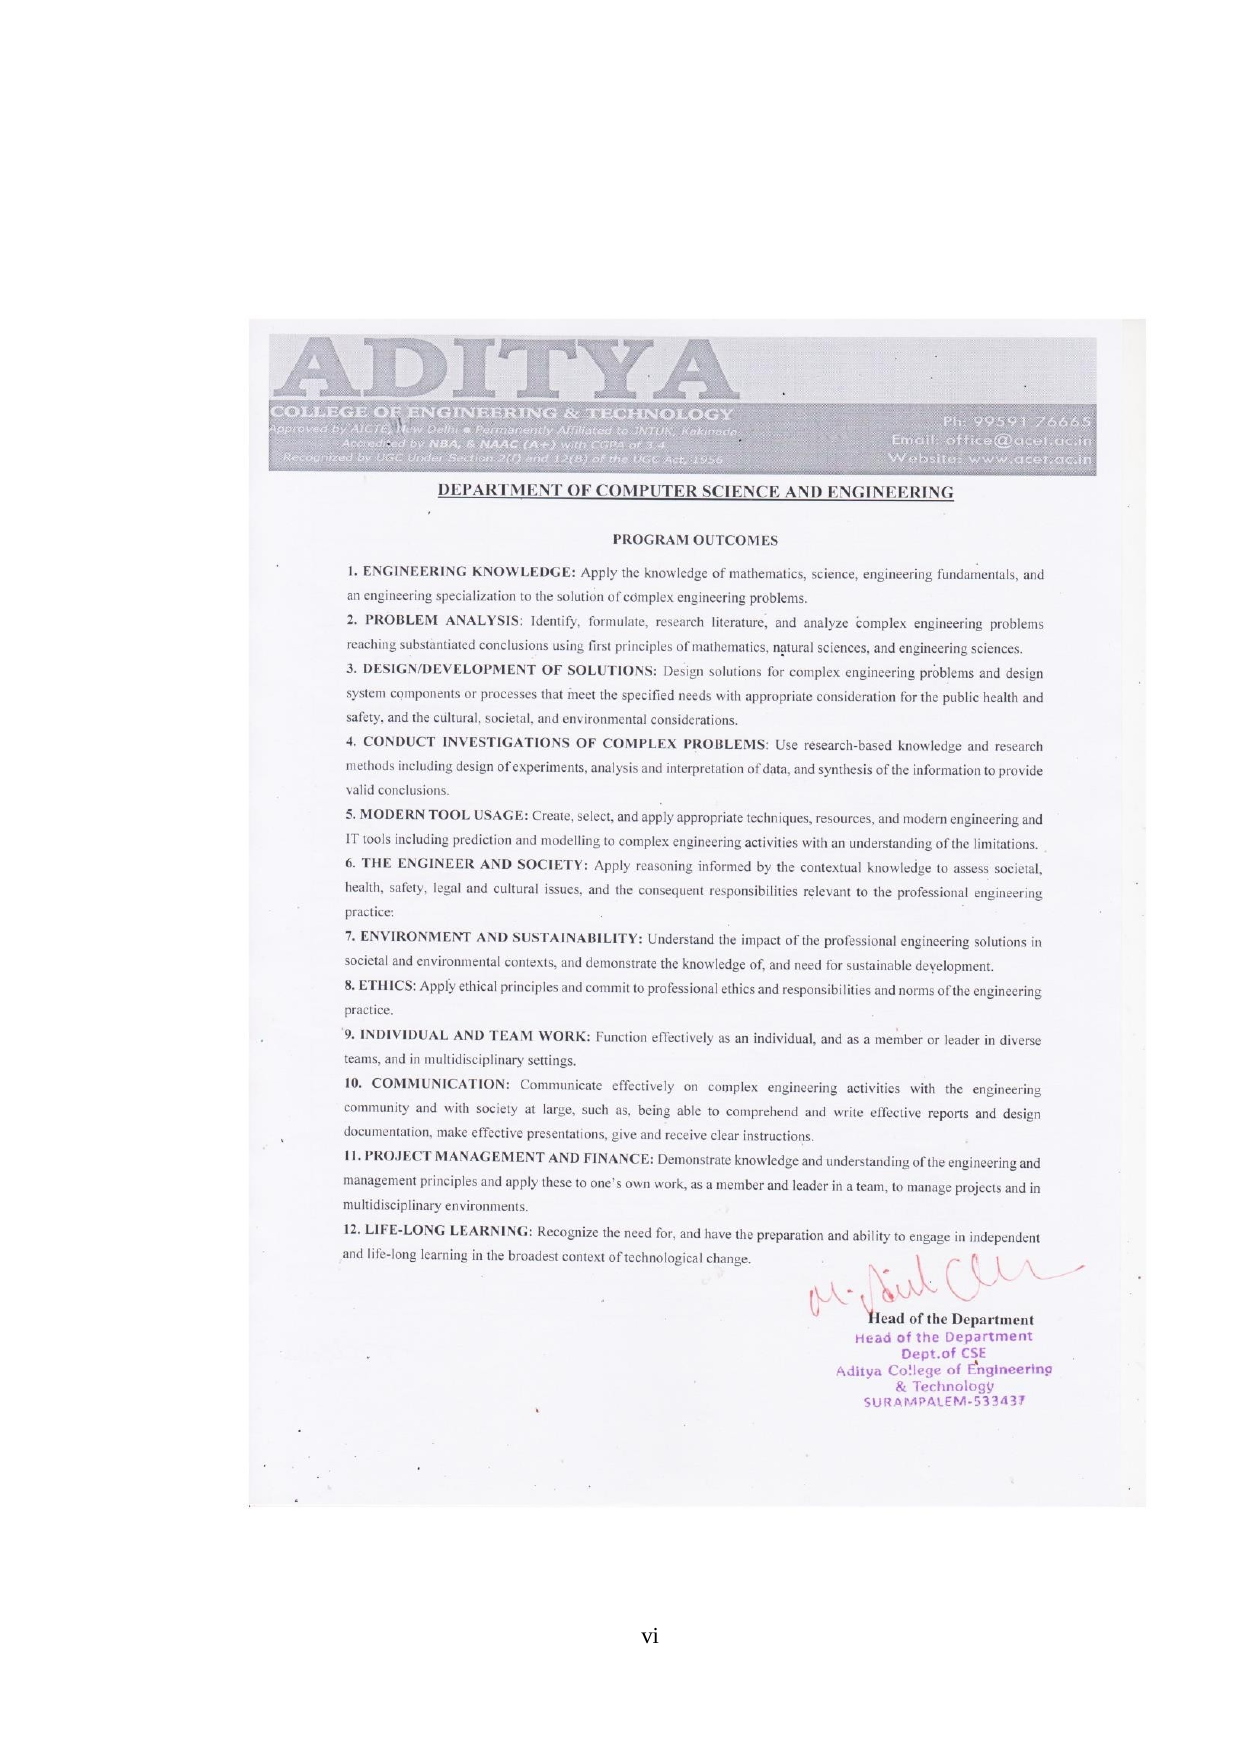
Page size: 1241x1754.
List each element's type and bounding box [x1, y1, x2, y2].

picture [243, 315, 1151, 1515]
